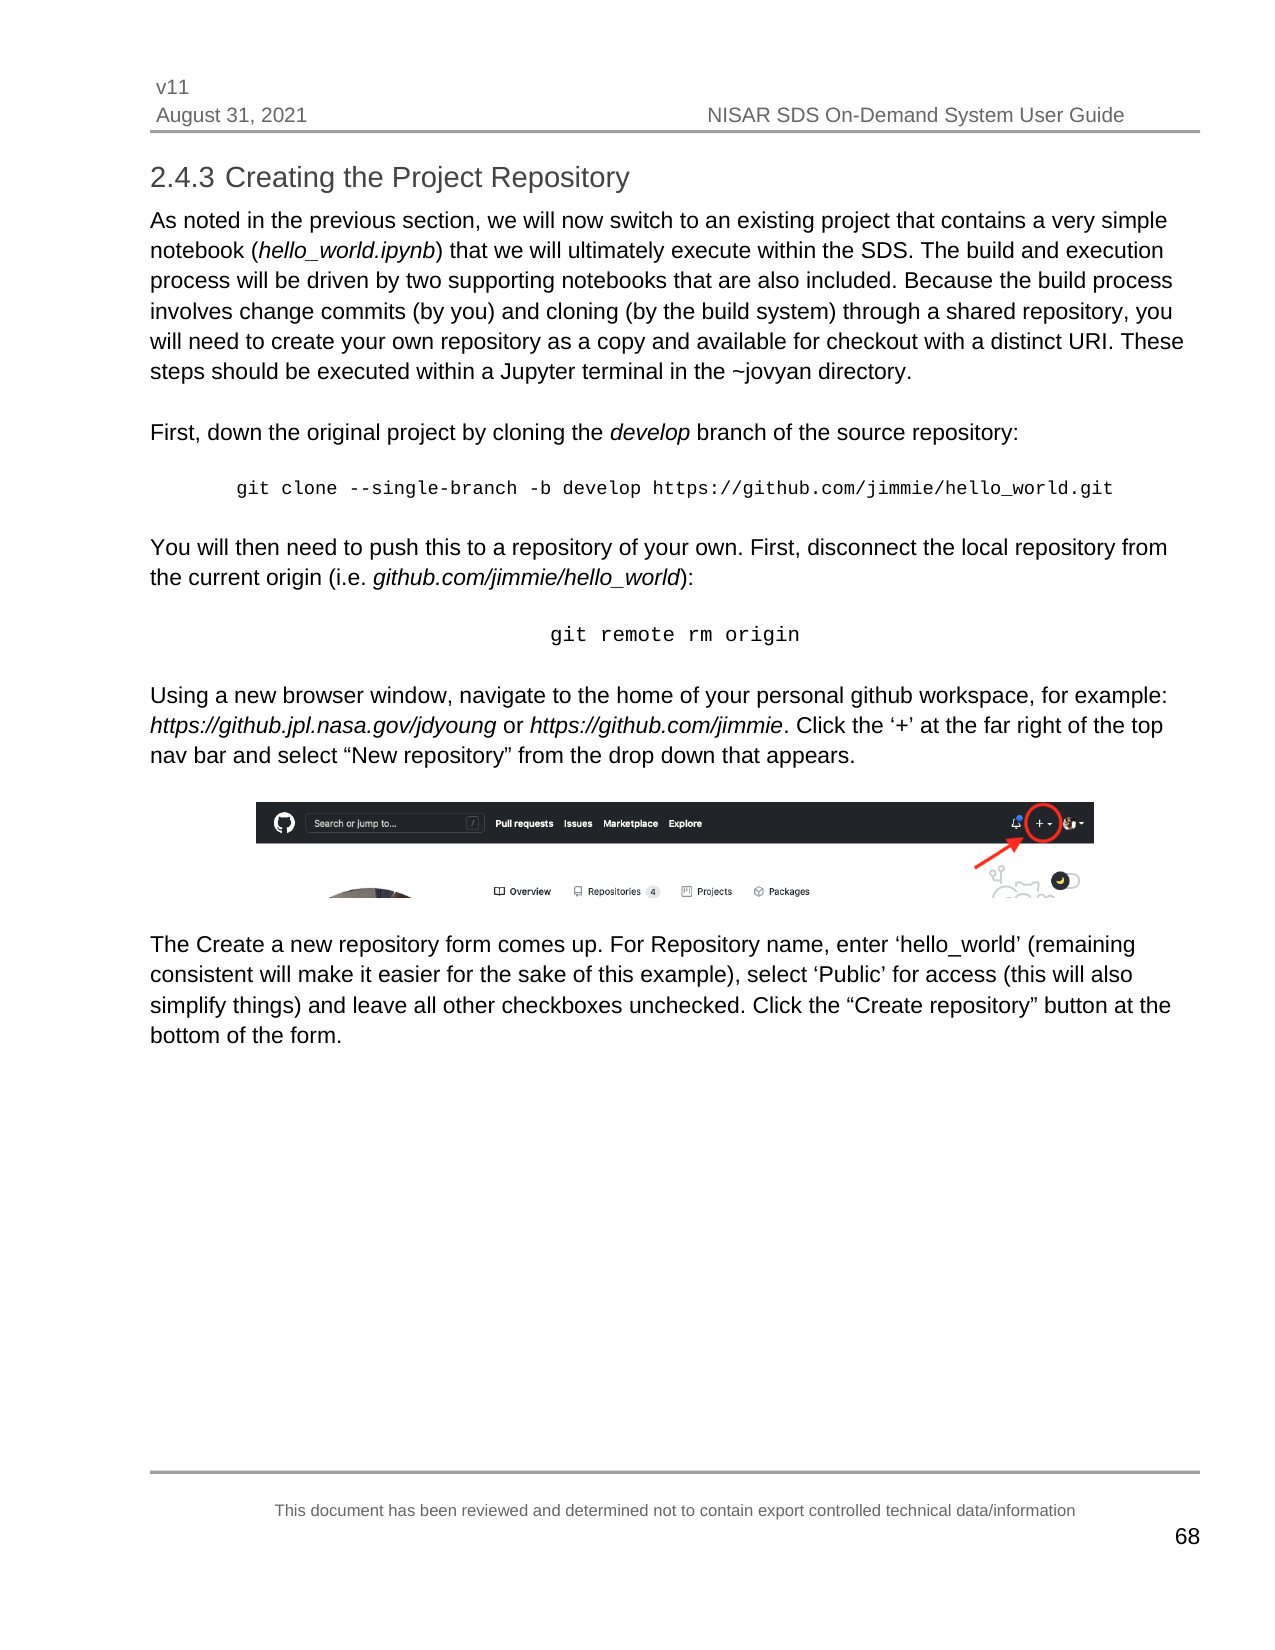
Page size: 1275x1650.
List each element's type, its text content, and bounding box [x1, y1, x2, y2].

text git clone --single-branch -b develop https://github.com/jimmie/hello_world.git [150, 479, 1200, 500]
text You will then need to push this to a repository of your own. First, disconnect the local repository from the current origin (i.e. github.com/jimmie/hello_world): [150, 533, 1200, 590]
subtitle Creating the Project Repository [150, 160, 1200, 194]
text First, down the original project by cloning the develop branch of the source repository: [150, 418, 1200, 445]
text Using a new browser window, navigate to the home of your personal github workspace, for example: https://github.jpl.nasa.gov/jdyoung or https://github.com/jimmie. Click the ‘+’ at the far right of the top nav bar and select “New repository” from the drop down that appears. [150, 682, 1200, 768]
text The Create a new repository form comes up. For Repository name, enter ‘hello_world’ (remaining consistent will make it easier for the sake of this example), select ‘Public’ for access (this will also simplify things) and leave all other checkboxes unchecked. Click the “Create repository” button at the bottom of the form. [150, 931, 1200, 1048]
picture [256, 802, 1094, 898]
text git remote rm origin [150, 624, 1200, 648]
text As noted in the previous section, we will now switch to an existing project that contains a very simple notebook (hello_world.ipynb) that we will ultimately execute within the SDS. The build and execution process will be driven by two supporting notebooks that are also included. Because the build process involves change commits (by you) and cloning (by the build system) through a shared repository, you will need to create your own repository as a copy and available for checkout with a distinct URI. These steps should be executed within a Jupyter terminal in the ~jovyan directory. [150, 207, 1200, 384]
